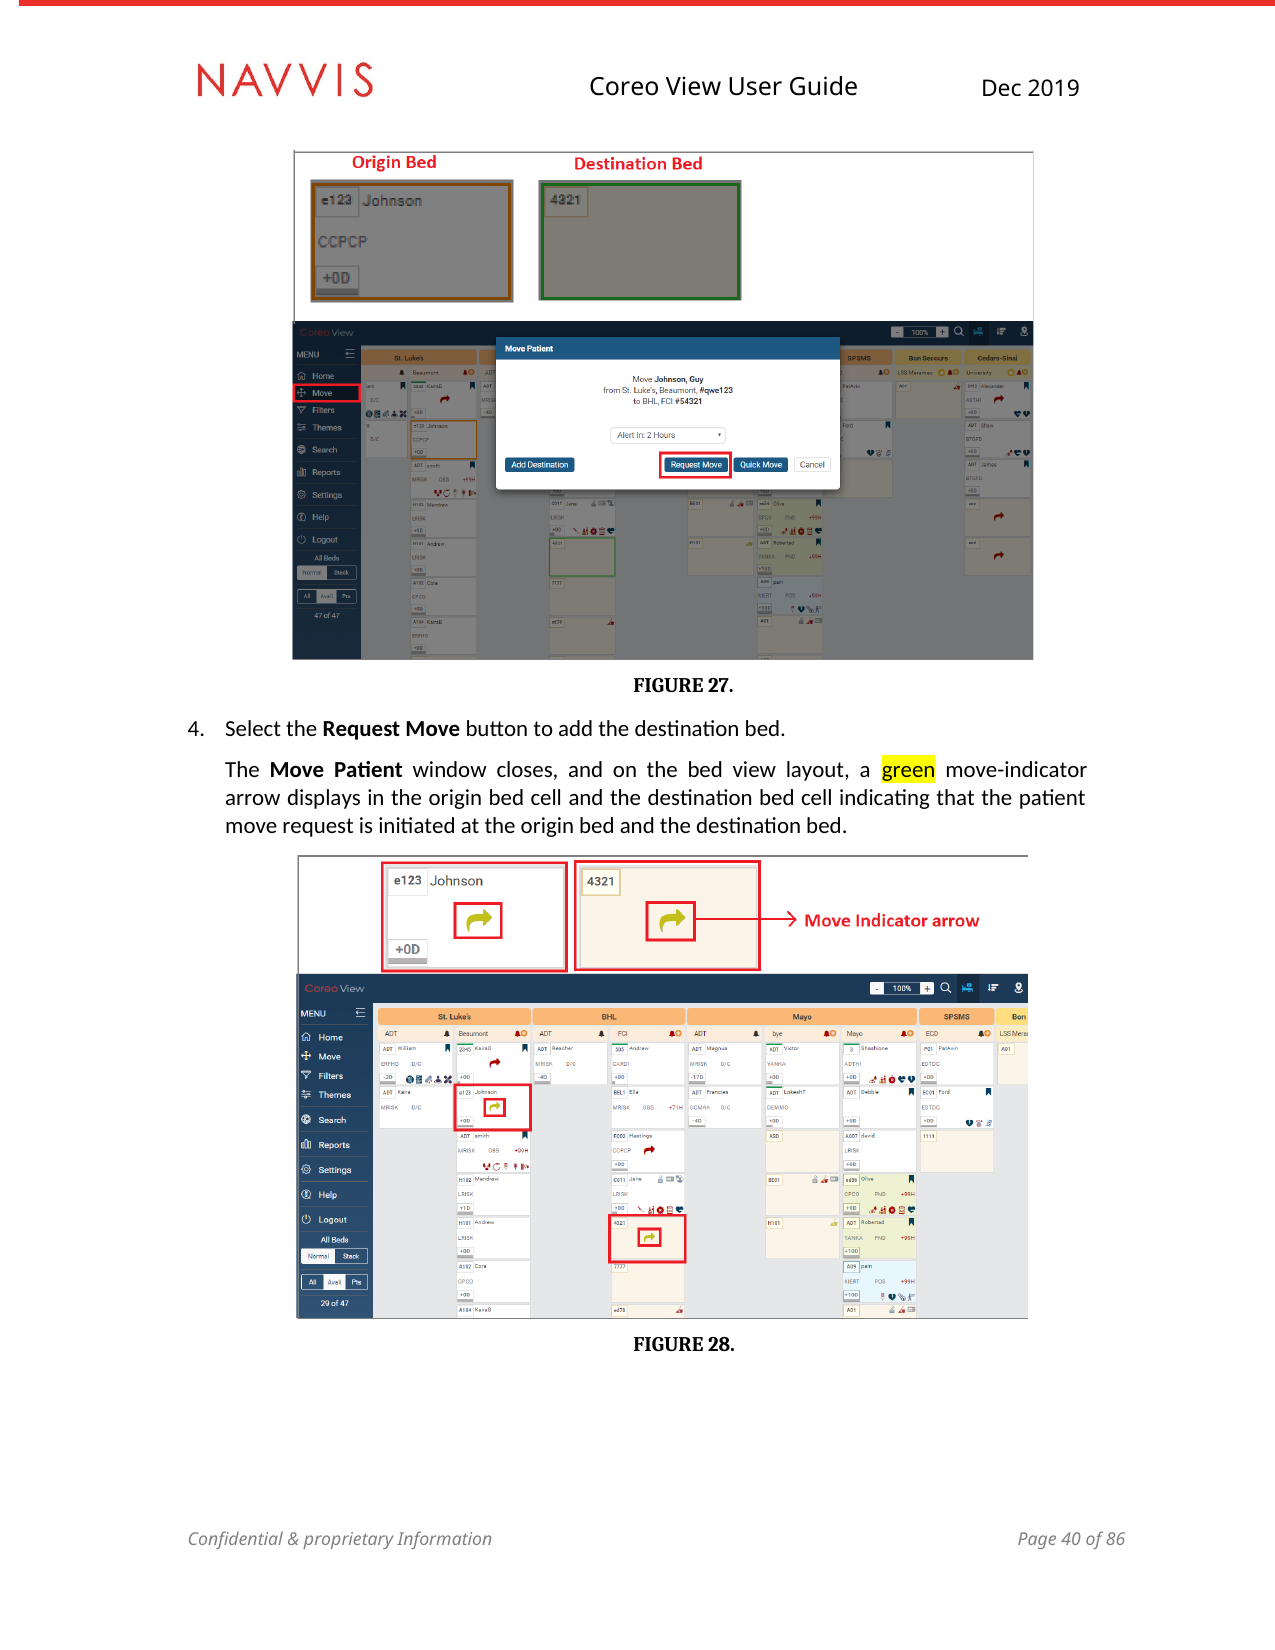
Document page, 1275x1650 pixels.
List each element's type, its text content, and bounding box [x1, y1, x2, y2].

text The Move Patient window closes, and on the bed view layout, a green move-indicator arrow displays in the origin bed cell and the destination bed cell indicating that the patient move request is initiated at the origin bed and the destination bed. [225, 755, 1087, 839]
picture [296, 855, 1028, 1319]
list Select the Request Move button to add the destination bed. [187, 714, 1087, 743]
picture [187, 55, 383, 104]
picture [291, 150, 1034, 660]
